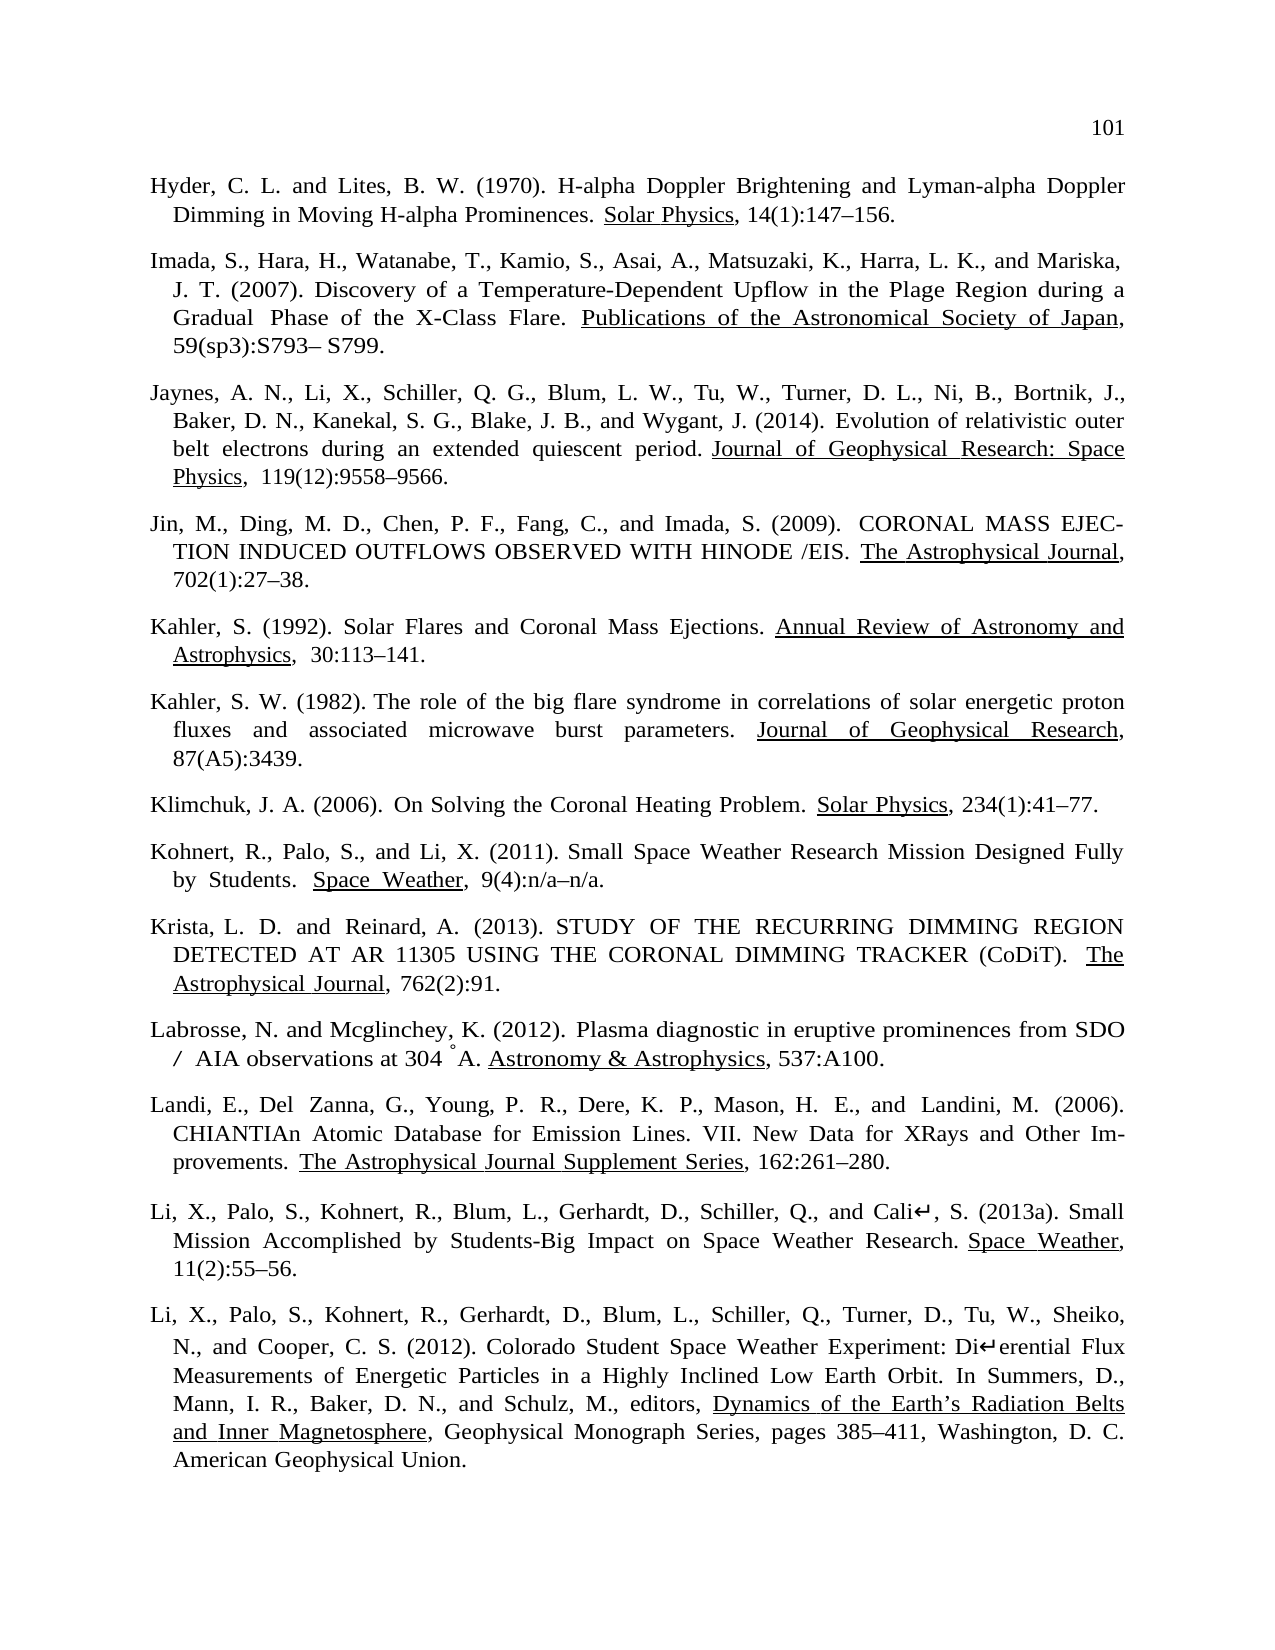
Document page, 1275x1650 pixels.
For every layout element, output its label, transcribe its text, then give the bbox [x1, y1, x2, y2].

text Li, X., Palo, S., Kohnert, R., Gerhardt, D., Blum, L., Schiller, Q., Turner, D., Tu, W., Sheiko, N., and Cooper, C. S. (2012). Colorado Student Space Weather Experiment: Di↵erential Flux Measurements of Energetic Particles in a Highly Inclined Low Earth Orbit. In Summers, D., Mann, I. R., Baker, D. N., and Schulz, M., editors, Dynamics of the Earth’s Radiation Belts and Inner Magnetosphere, Geophysical Monograph Series, pages 385–411, Washington, D. C. American Geophysical Union. [150, 1301, 1125, 1472]
text J. T. (2007). Discovery of a Temperature-Dependent Upflow in the Plage Region during a Gradual Phase of the X-Class Flare. Publications of the Astronomical Society of Japan, 59(sp3):S793– S799. [173, 276, 1125, 358]
text Landi, E., Del Zanna, G., Young, P. R., Dere, K. P., Mason, H. E., and Landini, M. (2006). CHIANTIAn Atomic Database for Emission Lines. VII. New Data for XRays and Other Im- provements. The Astrophysical Journal Supplement Series, 162:261–280. [150, 1091, 1125, 1174]
text Klimchuk, J. A. (2006). On Solving the Coronal Heating Problem. Solar Physics, 234(1):41–77. [150, 791, 1137, 818]
text Jaynes, A. N., Li, X., Schiller, Q. G., Blum, L. W., Tu, W., Turner, D. L., Ni, B., Bortnik, J., Baker, D. N., Kanekal, S. G., Blake, J. B., and Wygant, J. (2014). Evolution of relativistic outer belt electrons during an extended quiescent period. Journal of Geophysical Research: Space Physics, 119(12):9558–9566. [150, 379, 1125, 489]
text Kahler, S. (1992). Solar Flares and Coronal Mass Ejections. Annual Review of Astronomy and Astrophysics, 30:113–141. [150, 613, 1125, 668]
text Kohnert, R., Palo, S., and Li, X. (2011). Small Space Weather Research Mission Designed Fully by Students. Space Weather, 9(4):n/a–n/a. [150, 838, 1125, 893]
text TION INDUCED OUTFLOWS OBSERVED WITH HINODE /EIS. The Astrophysical Journal, 702(1):27–38. [173, 538, 1125, 593]
text Astrophysical Journal, 762(2):91. [173, 969, 1137, 996]
text Li, X., Palo, S., Kohnert, R., Blum, L., Gerhardt, D., Schiller, Q., and Cali↵, S. (2013a). Small Mission Accomplished by Students-Big Impact on Space Weather Research. Space Weather, 11(2):55–56. [150, 1194, 1125, 1281]
text Jin, M., Ding, M. D., Chen, P. F., Fang, C., and Imada, S. (2009). CORONAL MASS EJEC- [150, 510, 1137, 536]
text Imada, S., Hara, H., Watanabe, T., Kamio, S., Asai, A., Matsuzaki, K., Harra, L. K., and Mariska, [150, 247, 1137, 274]
text Labrosse, N. and Mcglinchey, K. (2012). Plasma diagnostic in eruptive prominences from SDO / AIA observations at 304 ˚A. Astronomy & Astrophysics, 537:A100. [150, 1015, 1125, 1072]
text Krista, L. D. and Reinard, A. (2013). STUDY OF THE RECURRING DIMMING REGION DETECTED AT AR 11305 USING THE CORONAL DIMMING TRACKER (CoDiT). The [150, 913, 1125, 968]
text Hyder, C. L. and Lites, B. W. (1970). H-alpha Doppler Brightening and Lyman-alpha Doppler Dimming in Moving H-alpha Prominences. Solar Physics, 14(1):147–156. [150, 172, 1125, 227]
text Kahler, S. W. (1982). The role of the big flare syndrome in correlations of solar energetic proton fluxes and associated microwave burst parameters. Journal of Geophysical Research, 87(A5):3439. [150, 688, 1125, 771]
